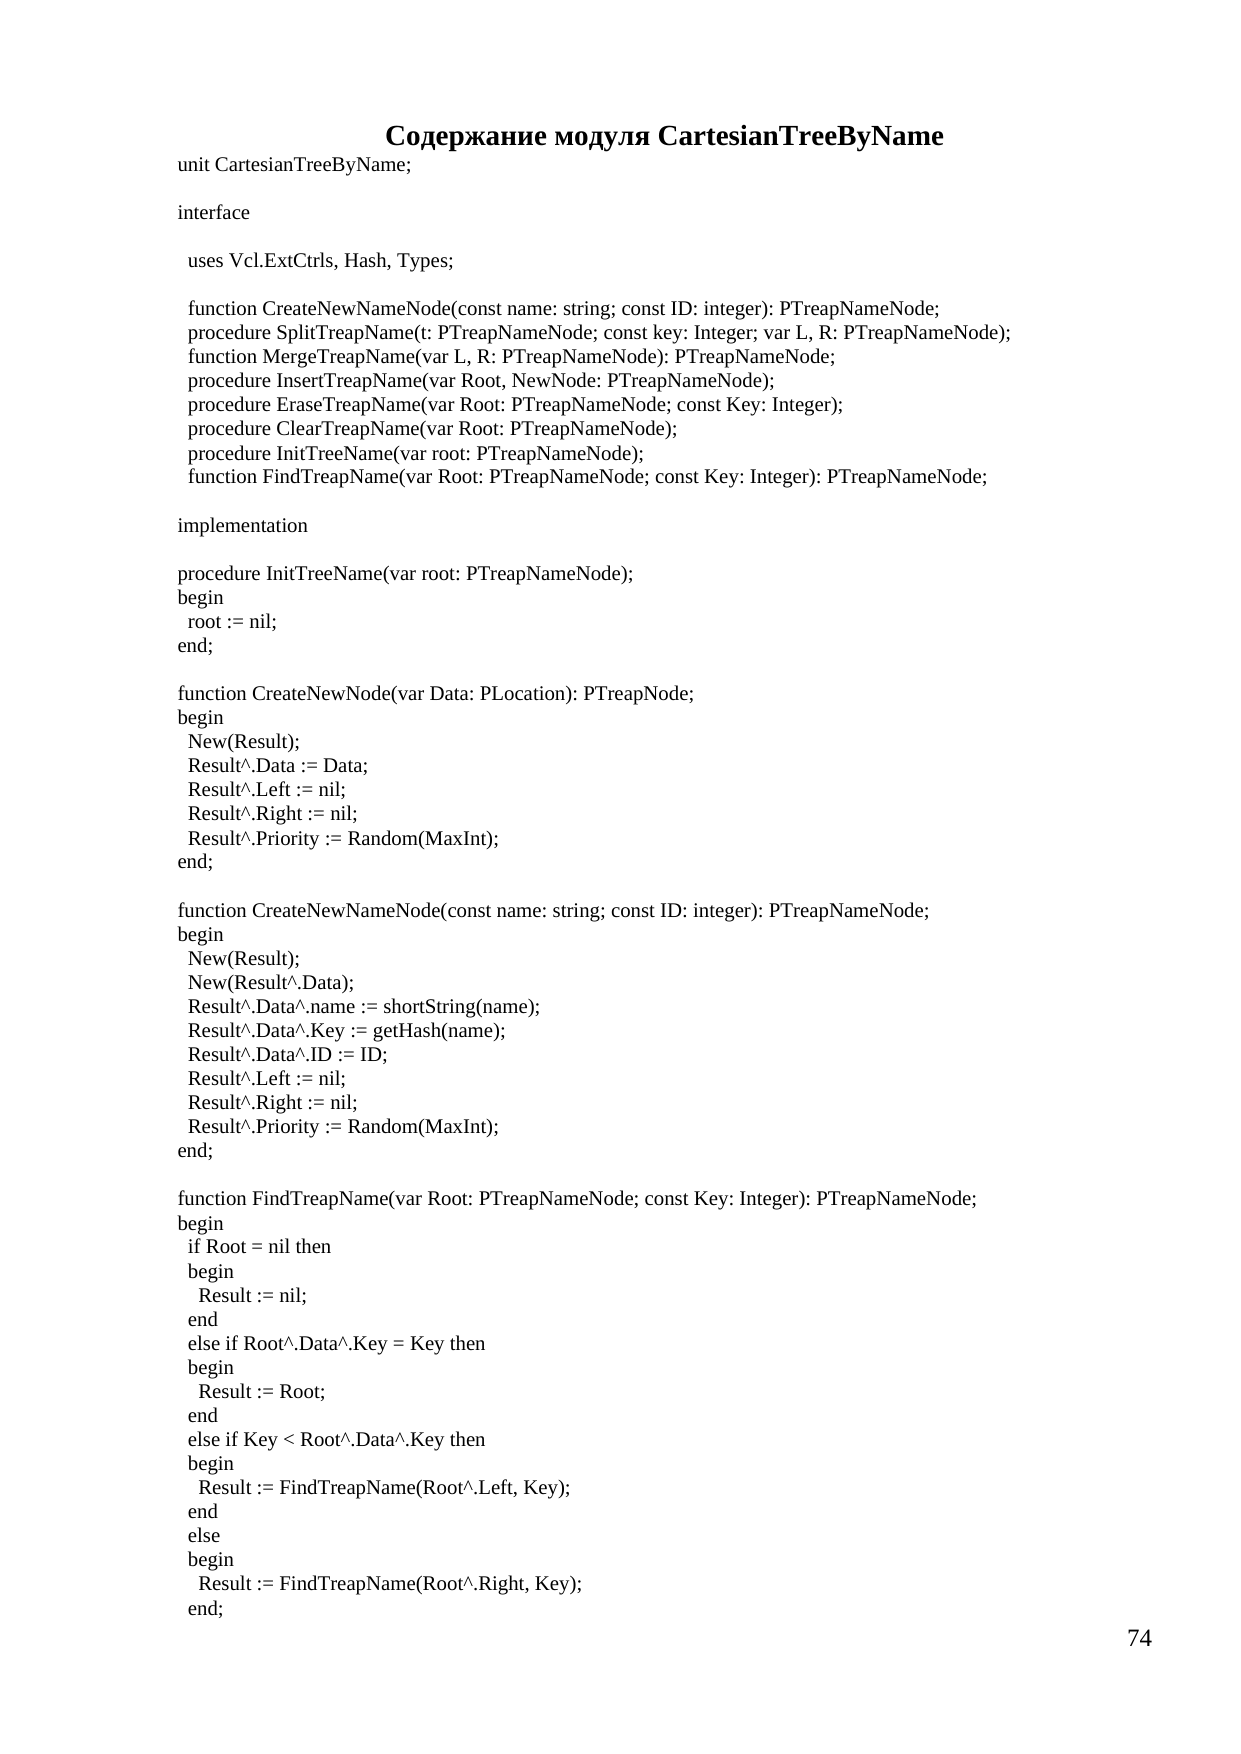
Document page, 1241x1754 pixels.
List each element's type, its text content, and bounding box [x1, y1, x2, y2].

subtitle if Root = nil then [177, 1234, 1152, 1258]
subtitle uses Vcl.ExtCtrls, Hash, Types; [177, 248, 1152, 272]
subtitle unit CartesianTreeByName; [177, 152, 1152, 176]
subtitle begin [177, 1210, 1152, 1234]
subtitle Result^.Data^.ID := ID; [177, 1042, 1152, 1066]
subtitle Result^.Left := nil; [177, 777, 1152, 801]
subtitle Result^.Priority := Random(MaxInt); [177, 825, 1152, 849]
subtitle procedure InitTreeName(var root: PTreapNameNode); [177, 561, 1152, 585]
subtitle end [177, 1307, 1152, 1331]
subtitle function FindTreapName(var Root: PTreapNameNode; const Key: Integer): PTreapNameNode; [177, 464, 1152, 488]
subtitle Result := nil; [177, 1283, 1152, 1307]
subtitle Result^.Right := nil; [177, 801, 1152, 825]
subtitle interface [177, 200, 1152, 224]
subtitle New(Result^.Data); [177, 970, 1152, 994]
subtitle end; [177, 1138, 1152, 1162]
subtitle else if Key < Root^.Data^.Key then [177, 1427, 1152, 1451]
subtitle procedure ClearTreapName(var Root: PTreapNameNode); [177, 416, 1152, 440]
subtitle function CreateNewNode(var Data: PLocation): PTreapNode; [177, 681, 1152, 705]
subtitle function CreateNewNameNode(const name: string; const ID: integer): PTreapNameNode; [177, 898, 1152, 922]
subtitle end [177, 1499, 1152, 1523]
subtitle else [177, 1523, 1152, 1547]
subtitle Result^.Data^.name := shortString(name); [177, 994, 1152, 1018]
subtitle end; [177, 1595, 1152, 1619]
subtitle begin [177, 1258, 1152, 1283]
subtitle begin [177, 1547, 1152, 1571]
subtitle Result := FindTreapName(Root^.Left, Key); [177, 1475, 1152, 1499]
subtitle New(Result); [177, 946, 1152, 970]
subtitle end; [177, 633, 1152, 657]
subtitle begin [177, 922, 1152, 946]
subtitle Result^.Priority := Random(MaxInt); [177, 1114, 1152, 1138]
subtitle New(Result); [177, 729, 1152, 753]
subtitle function FindTreapName(var Root: PTreapNameNode; const Key: Integer): PTreapNameNode; [177, 1186, 1152, 1210]
subtitle procedure SplitTreapName(t: PTreapNameNode; const key: Integer; var L, R: PTreapNameNode); [177, 320, 1152, 344]
subtitle Result^.Data^.Key := getHash(name); [177, 1018, 1152, 1042]
subtitle procedure InsertTreapName(var Root, NewNode: PTreapNameNode); [177, 368, 1152, 392]
subtitle function MergeTreapName(var L, R: PTreapNameNode): PTreapNameNode; [177, 344, 1152, 368]
subtitle Содержание модуля CartesianTreeByName [177, 118, 1152, 152]
subtitle function CreateNewNameNode(const name: string; const ID: integer): PTreapNameNode; [177, 296, 1152, 320]
subtitle begin [177, 705, 1152, 729]
subtitle begin [177, 585, 1152, 609]
subtitle root := nil; [177, 609, 1152, 633]
subtitle implementation [177, 513, 1152, 537]
subtitle begin [177, 1355, 1152, 1379]
subtitle end; [177, 849, 1152, 873]
subtitle Result^.Data := Data; [177, 753, 1152, 777]
subtitle procedure InitTreeName(var root: PTreapNameNode); [177, 440, 1152, 464]
subtitle end [177, 1403, 1152, 1427]
subtitle begin [177, 1451, 1152, 1475]
subtitle procedure EraseTreapName(var Root: PTreapNameNode; const Key: Integer); [177, 392, 1152, 416]
subtitle Result := Root; [177, 1379, 1152, 1403]
subtitle Result := FindTreapName(Root^.Right, Key); [177, 1571, 1152, 1595]
subtitle else if Root^.Data^.Key = Key then [177, 1331, 1152, 1355]
subtitle Result^.Right := nil; [177, 1090, 1152, 1114]
subtitle Result^.Left := nil; [177, 1066, 1152, 1090]
